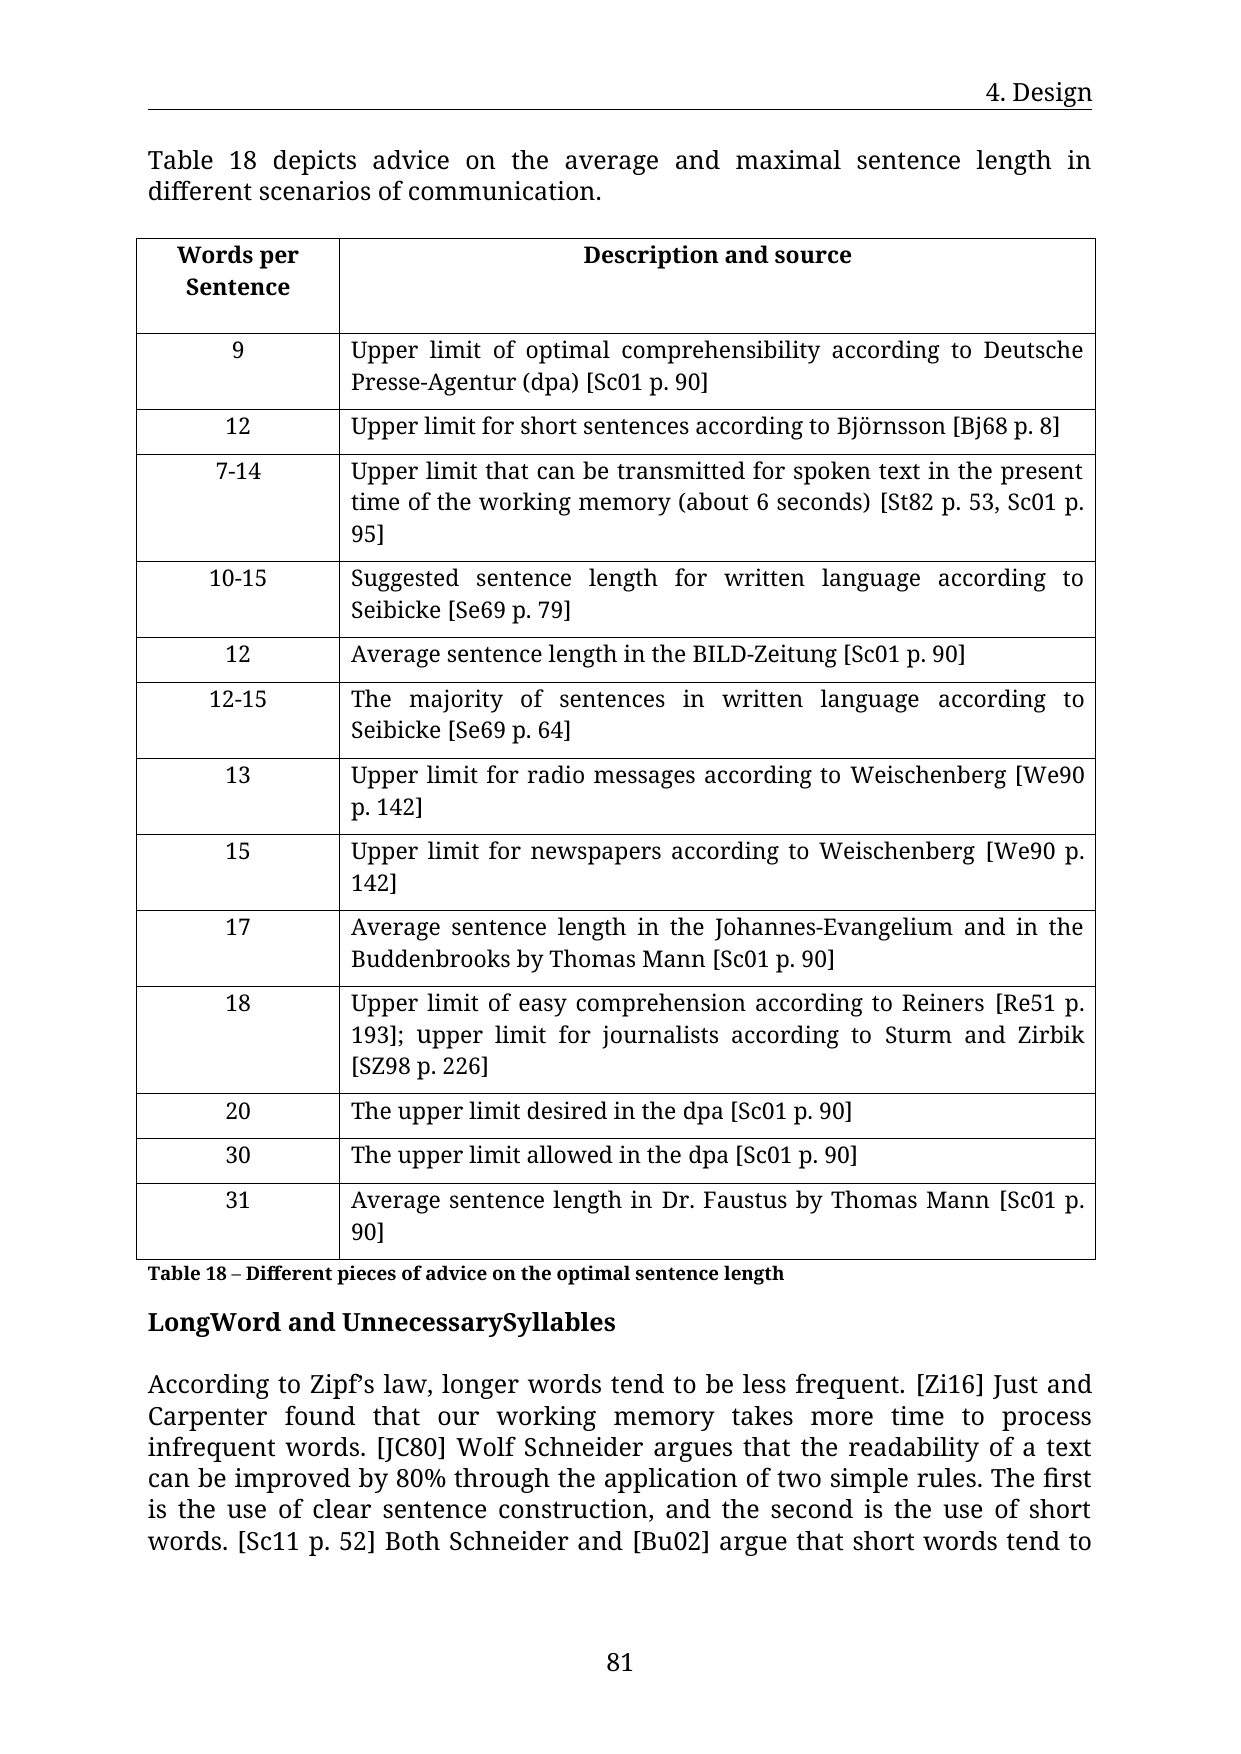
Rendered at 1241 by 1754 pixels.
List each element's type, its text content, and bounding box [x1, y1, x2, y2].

table_cell 9 [137, 334, 339, 409]
table_cell 31 [137, 1184, 339, 1259]
table_cell The upper limit desired in the dpa [Sc01 p. 90] [340, 1094, 1095, 1138]
table_cell Upper limit for newspapers according to Weischenberg [We90 p. 142] [340, 835, 1095, 910]
table_cell Upper limit that can be transmitted for spoken text in the present time of the working memory (about 6 seconds) [St82 p. 53, Sc01 p. 95] [340, 455, 1095, 561]
table_cell 12-15 [137, 683, 339, 758]
table_cell 12 [137, 410, 339, 453]
text Table 18 – Different pieces of advice on the optimal sentence length [148, 1260, 1092, 1285]
table_header Words per Sentence [137, 239, 339, 333]
table_cell 12 [137, 638, 339, 682]
table_cell The upper limit allowed in the dpa [Sc01 p. 90] [340, 1139, 1095, 1183]
table_cell Average sentence length in Dr. Faustus by Thomas Mann [Sc01 p. 90] [340, 1184, 1095, 1259]
table_cell Suggested sentence length for written language according to Seibicke [Se69 p. 79] [340, 562, 1095, 637]
table_cell Upper limit of optimal comprehensibility according to Deutsche Presse-Agentur (dpa) [Sc01 p. 90] [340, 334, 1095, 409]
text Table 18 depicts advice on the average and maximal sentence length in different scenarios of communication. [148, 144, 1092, 207]
table_cell Upper limit for radio messages according to Weischenberg [We90 p. 142] [340, 759, 1095, 834]
table_cell 15 [137, 835, 339, 910]
table_cell The majority of sentences in written language according to Seibicke [Se69 p. 64] [340, 683, 1095, 758]
table_cell 20 [137, 1094, 339, 1138]
table_header Description and source [340, 239, 1095, 333]
table_cell 18 [137, 987, 339, 1093]
table_cell Average sentence length in the Johannes-Evangelium and in the Buddenbrooks by Thomas Mann [Sc01 p. 90] [340, 911, 1095, 986]
subtitle LongWord and UnnecessarySyllables [148, 1306, 1092, 1337]
table_cell 7-14 [137, 455, 339, 561]
table_cell 13 [137, 759, 339, 834]
table_cell 17 [137, 911, 339, 986]
table_cell Upper limit of easy comprehension according to Reiners [Re51 p. 193]; upper limit for journalists according to Sturm and Zirbik [SZ98 p. 226] [340, 987, 1095, 1093]
table_cell 10-15 [137, 562, 339, 637]
table_cell Average sentence length in the BILD-Zeitung [Sc01 p. 90] [340, 638, 1095, 682]
table_cell Upper limit for short sentences according to Björnsson [Bj68 p. 8] [340, 410, 1095, 453]
table_cell 30 [137, 1139, 339, 1183]
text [148, 1369, 1092, 1556]
